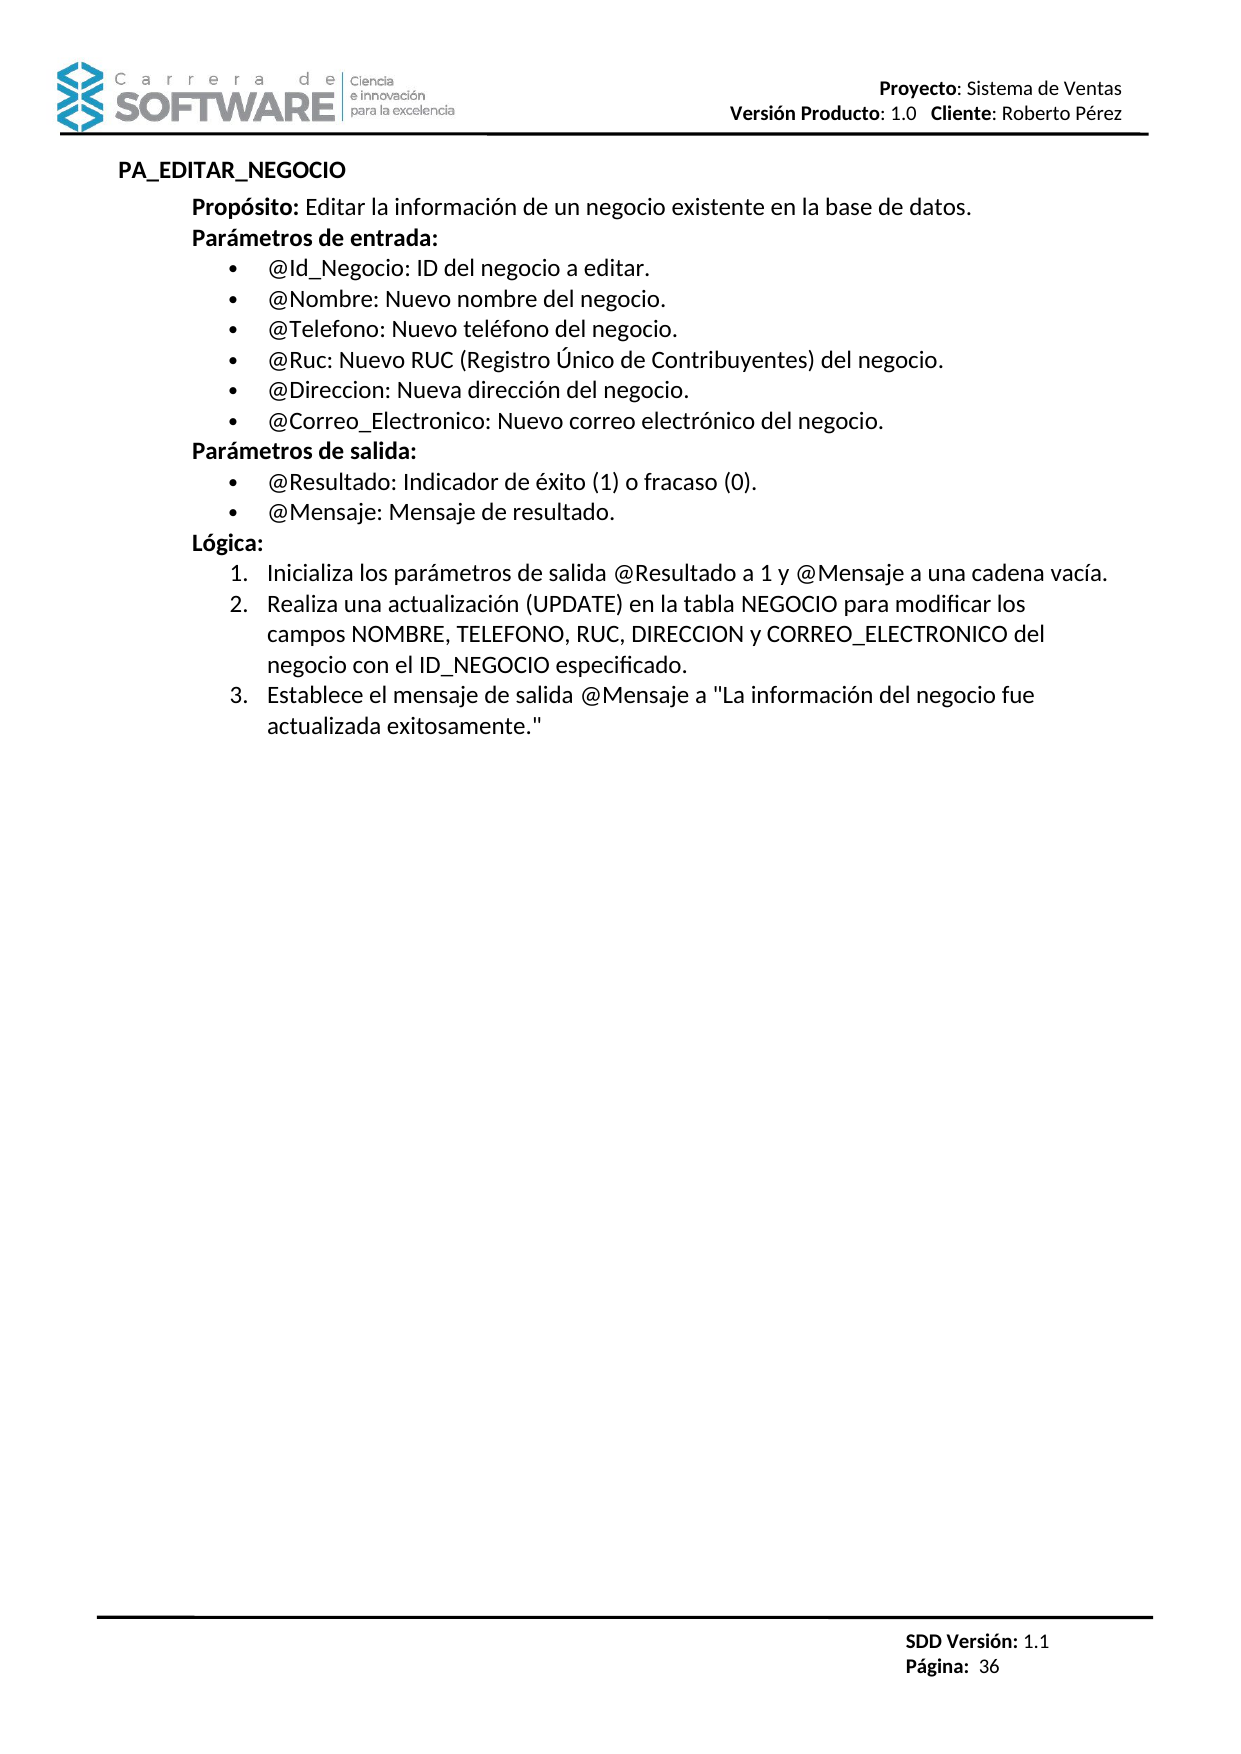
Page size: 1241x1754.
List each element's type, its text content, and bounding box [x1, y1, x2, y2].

list @Mensaje: Mensaje de resultado. [229, 497, 1122, 527]
text Propósito: Editar la información de un negocio existente en la base de datos. [192, 191, 1122, 222]
text Parámetros de salida: [192, 436, 1122, 466]
subtitle PA_EDITAR_NEGOCIO [118, 154, 1122, 185]
list @Telefono: Nuevo teléfono del negocio. [229, 313, 1122, 344]
picture [46, 46, 461, 154]
list Inicializa los parámetros de salida @Resultado a 1 y @Mensaje a una cadena vacía. [229, 558, 1122, 588]
list @Resultado: Indicador de éxito (1) o fracaso (0). [229, 466, 1122, 497]
list @Ruc: Nuevo RUC (Registro Único de Contribuyentes) del negocio. [229, 344, 1122, 374]
text Parámetros de entrada: [192, 222, 1122, 252]
list @Correo_Electronico: Nuevo correo electrónico del negocio. [229, 405, 1122, 436]
list @Id_Negocio: ID del negocio a editar. [229, 252, 1122, 283]
list Establece el mensaje de salida @Mensaje a "La información del negocio fue actualizada exitosamente." [229, 680, 1122, 741]
list @Nombre: Nuevo nombre del negocio. [229, 283, 1122, 313]
list @Direccion: Nueva dirección del negocio. [229, 374, 1122, 405]
list Realiza una actualización (UPDATE) en la tabla NEGOCIO para modificar los campos NOMBRE, TELEFONO, RUC, DIRECCION y CORREO_ELECTRONICO del negocio con el ID_NEGOCIO especificado. [229, 588, 1122, 680]
text Lógica: [192, 527, 1122, 558]
